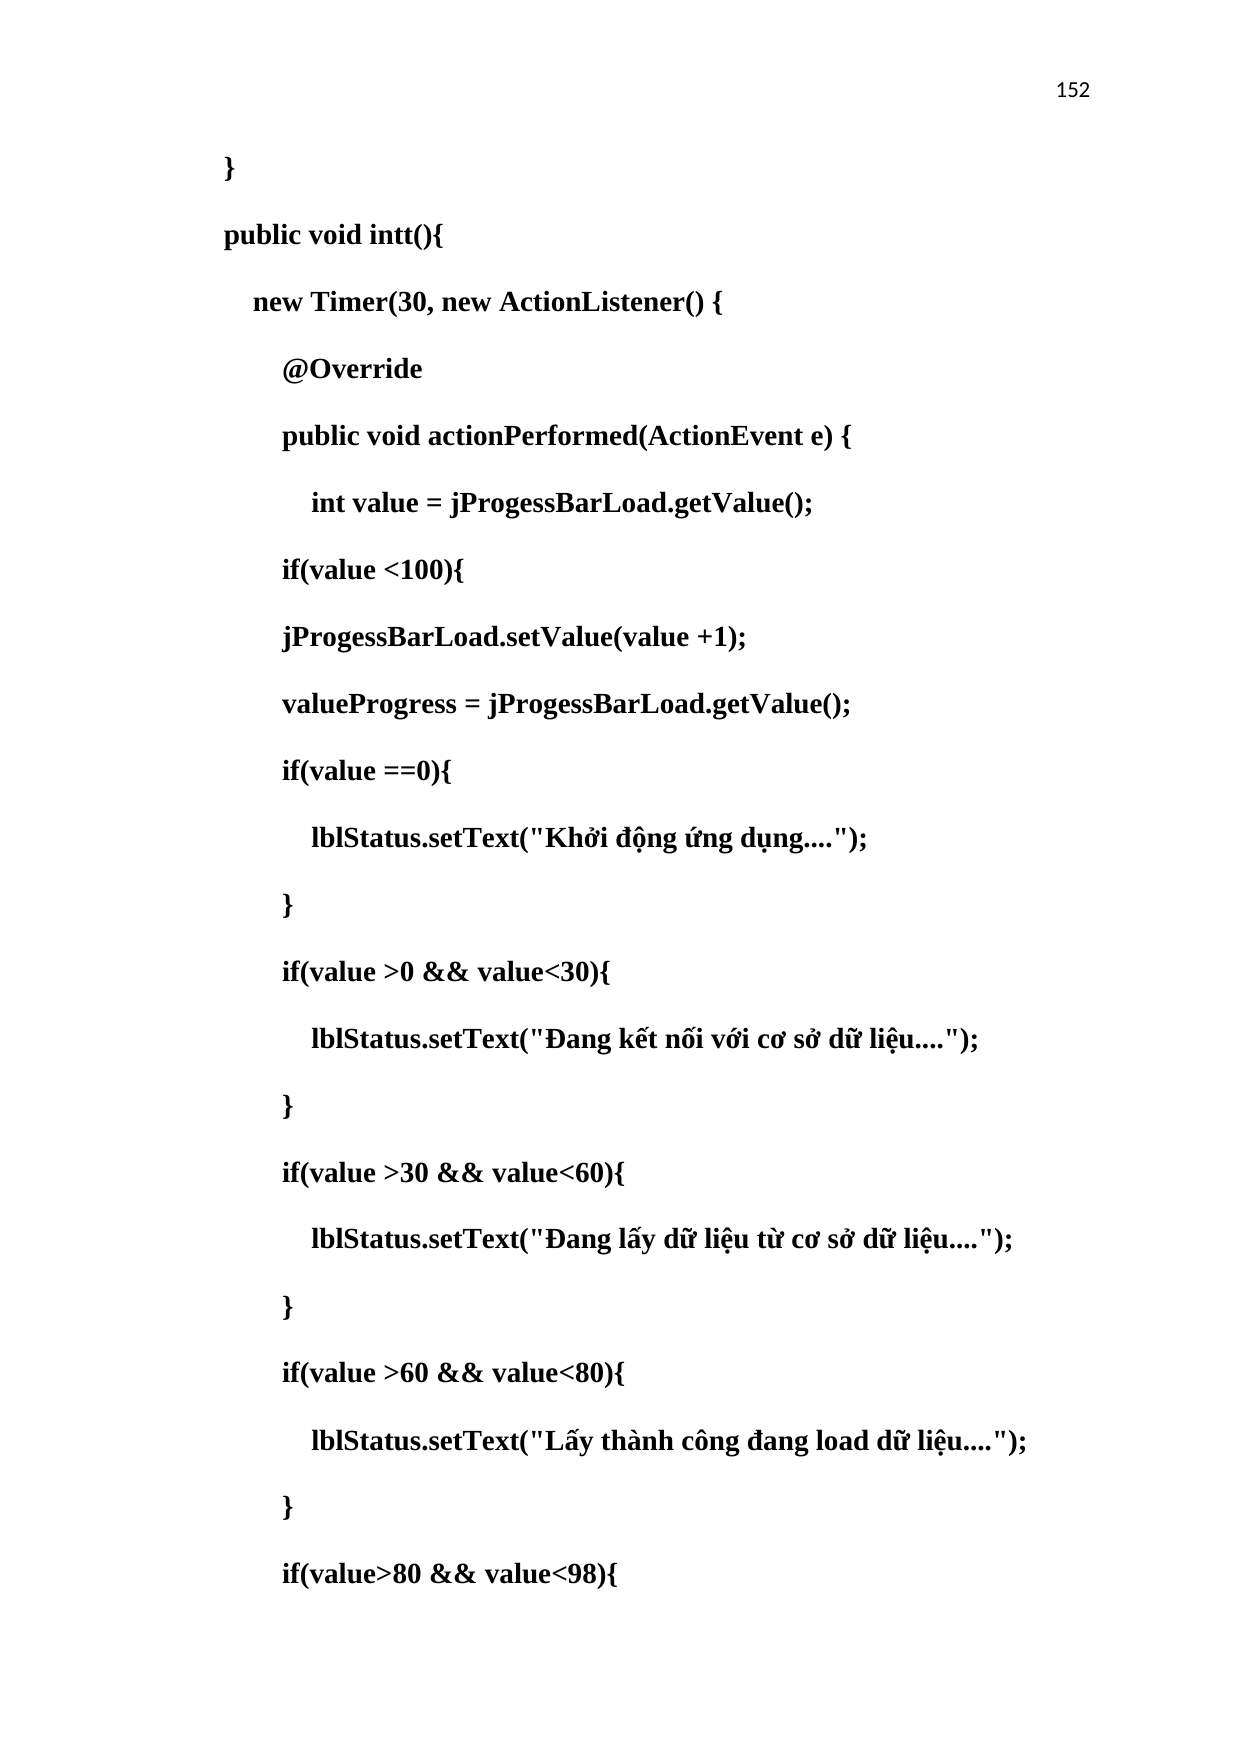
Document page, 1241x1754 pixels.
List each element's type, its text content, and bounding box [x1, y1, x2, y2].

text if(value >60 && value<80){ [150, 1356, 1090, 1389]
text } [150, 1088, 1090, 1121]
text } [150, 150, 1090, 183]
text lblStatus.setText("Lấy thành công đang load dữ liệu...."); [150, 1423, 1090, 1456]
text if(value >30 && value<60){ [150, 1155, 1090, 1188]
text jProgessBarLoad.setValue(value +1); [150, 619, 1090, 652]
text new Timer(30, new ActionListener() { [150, 284, 1090, 317]
text if(value>80 && value<98){ [150, 1557, 1090, 1590]
text if(value >0 && value<30){ [150, 954, 1090, 987]
text if(value ==0){ [150, 753, 1090, 786]
text int value = jProgessBarLoad.getValue(); [150, 485, 1090, 518]
text } [150, 1489, 1090, 1523]
text lblStatus.setText("Đang lấy dữ liệu từ cơ sở dữ liệu...."); [150, 1222, 1090, 1255]
text if(value <100){ [150, 552, 1090, 585]
text } [150, 1289, 1090, 1322]
text public void intt(){ [150, 217, 1090, 251]
text valueProgress = jProgessBarLoad.getValue(); [150, 686, 1090, 719]
text lblStatus.setText("Đang kết nối với cơ sở dữ liệu...."); [150, 1021, 1090, 1054]
text lblStatus.setText("Khởi động ứng dụng...."); [150, 820, 1090, 853]
text @Override [150, 351, 1090, 384]
text public void actionPerformed(ActionEvent e) { [150, 418, 1090, 451]
text } [150, 887, 1090, 920]
